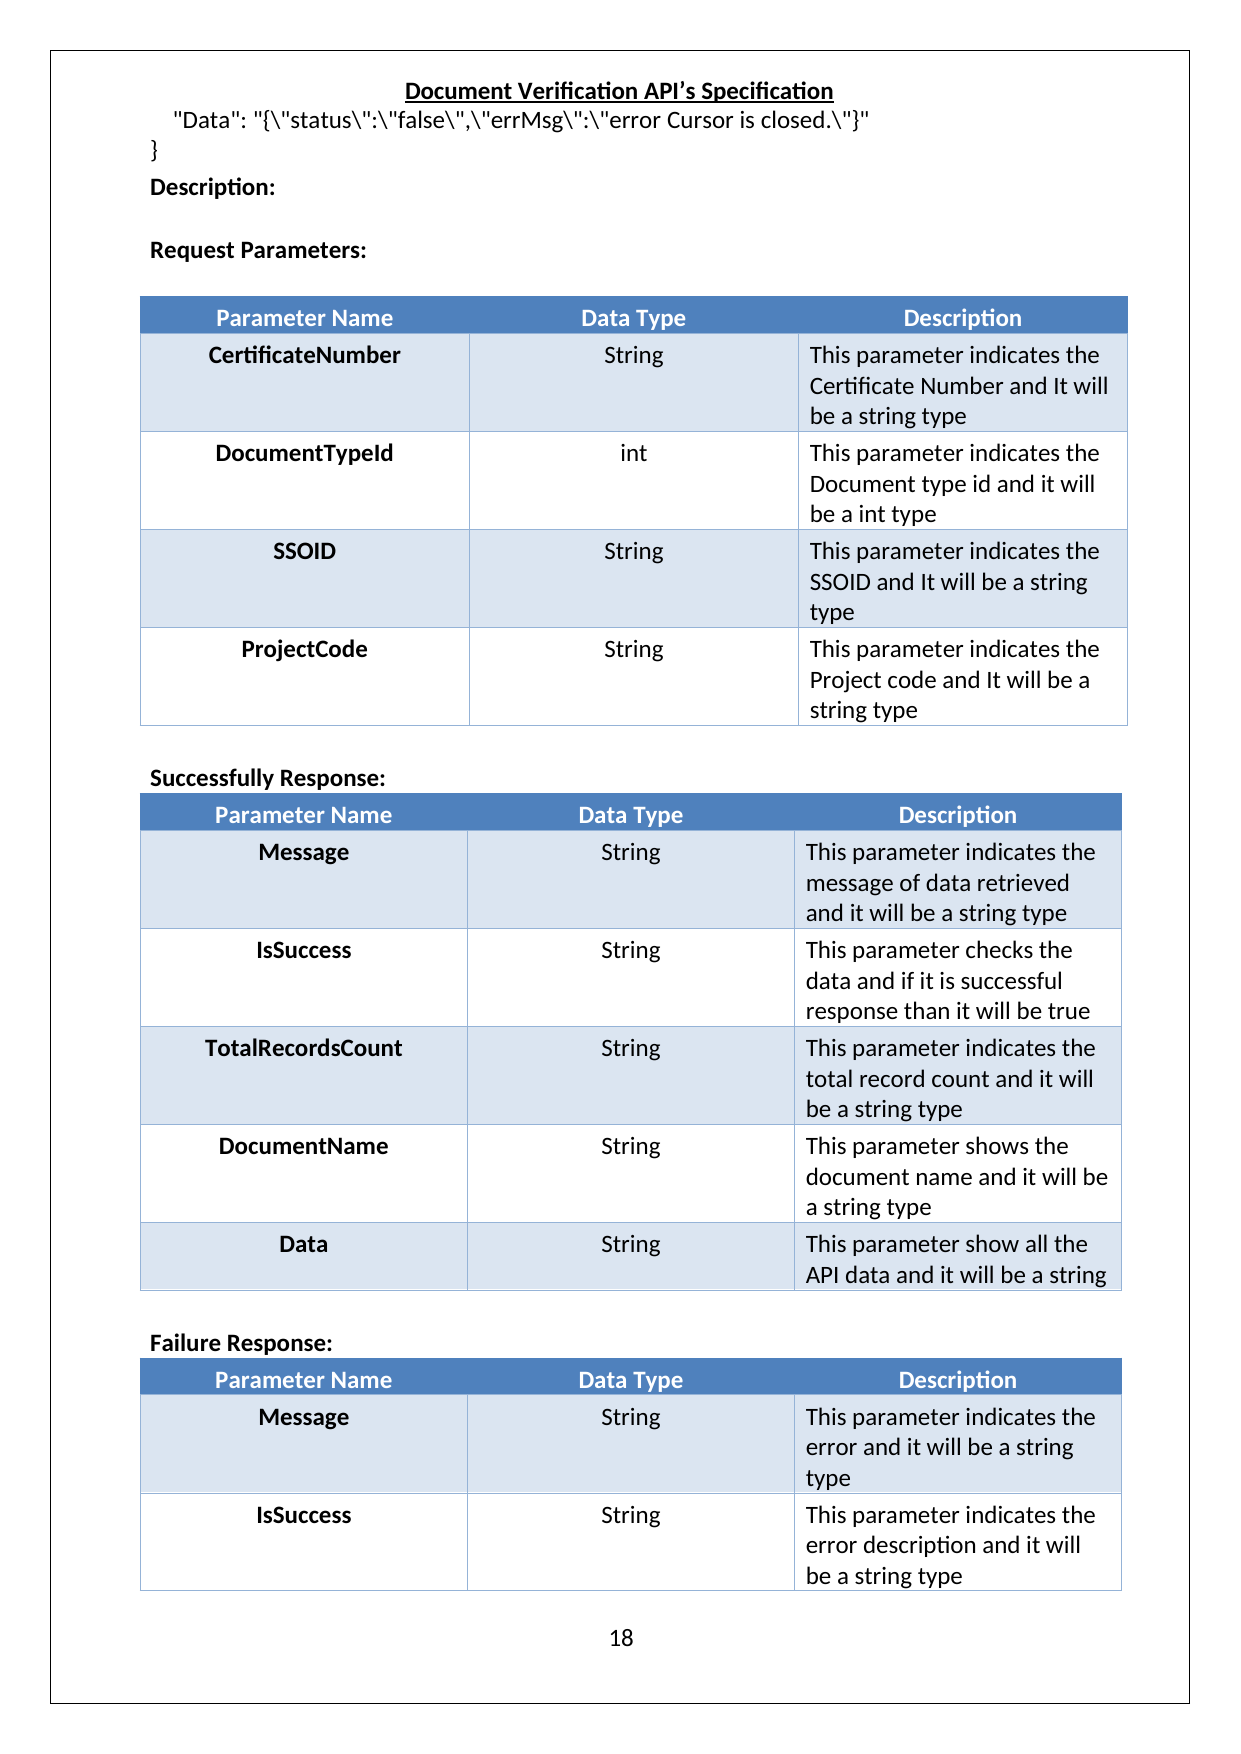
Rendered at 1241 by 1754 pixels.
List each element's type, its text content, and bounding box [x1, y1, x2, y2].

table_cell This parameter indicates the message of data retrieved and it will be a string type [795, 831, 1121, 928]
table_header Parameter Name [141, 297, 469, 333]
table_cell Data [141, 1223, 467, 1289]
table_header Parameter Name [141, 1359, 467, 1394]
table_cell Message [141, 831, 467, 928]
table_header Description [795, 794, 1121, 830]
table_header Description [795, 1359, 1121, 1394]
table_cell This parameter indicates the error description and it will be a string type [795, 1494, 1121, 1590]
table_cell IsSuccess [141, 929, 467, 1026]
table_cell This parameter indicates the Project code and It will be a string type [799, 628, 1127, 725]
table_cell SSOID [141, 530, 469, 627]
table_cell String [468, 929, 794, 1026]
table_cell String [468, 1125, 794, 1222]
table_cell DocumentName [141, 1125, 467, 1222]
table_header Description [799, 297, 1127, 333]
table_cell This parameter indicates the error and it will be a string type [795, 1395, 1121, 1492]
table_header Data Type [470, 297, 798, 333]
table_cell String [470, 628, 798, 725]
table_cell This parameter checks the data and if it is successful response than it will be true [795, 929, 1121, 1026]
table_header Data Type [468, 1359, 794, 1394]
table_cell String [470, 530, 798, 627]
subtitle Successfully Response: [150, 762, 1121, 793]
table_cell This parameter indicates the total record count and it will be a string type [795, 1027, 1121, 1124]
table_cell String [470, 334, 798, 431]
table_header Parameter Name [141, 794, 467, 830]
table_cell String [468, 1223, 794, 1289]
table_header Data Type [468, 794, 794, 830]
table_cell String [468, 831, 794, 928]
table_cell String [468, 1395, 794, 1492]
table_cell DocumentTypeId [141, 432, 469, 529]
table_cell This parameter indicates the SSOID and It will be a string type [799, 530, 1127, 627]
table_cell Message [141, 1395, 467, 1492]
subtitle Request Parameters: [150, 234, 1121, 265]
table_cell This parameter shows the document name and it will be a string type [795, 1125, 1121, 1222]
table_cell IsSuccess [141, 1494, 467, 1590]
table_cell TotalRecordsCount [141, 1027, 467, 1124]
subtitle Description: [150, 171, 1121, 201]
table_cell int [470, 432, 798, 529]
table_cell ProjectCode [141, 628, 469, 725]
text "Data": "{\"status\":\"false\",\"errMsg\":\"error Cursor is closed.\"}" [172, 104, 1121, 135]
table_cell String [468, 1027, 794, 1124]
table_cell This parameter show all the API data and it will be a string [795, 1223, 1121, 1289]
table_cell This parameter indicates the Document type id and it will be a int type [799, 432, 1127, 529]
table_cell CertificateNumber [141, 334, 469, 431]
table_cell String [468, 1494, 794, 1590]
table_cell This parameter indicates the Certificate Number and It will be a string type [799, 334, 1127, 431]
text } [150, 135, 1121, 165]
subtitle Failure Response: [150, 1327, 1121, 1357]
